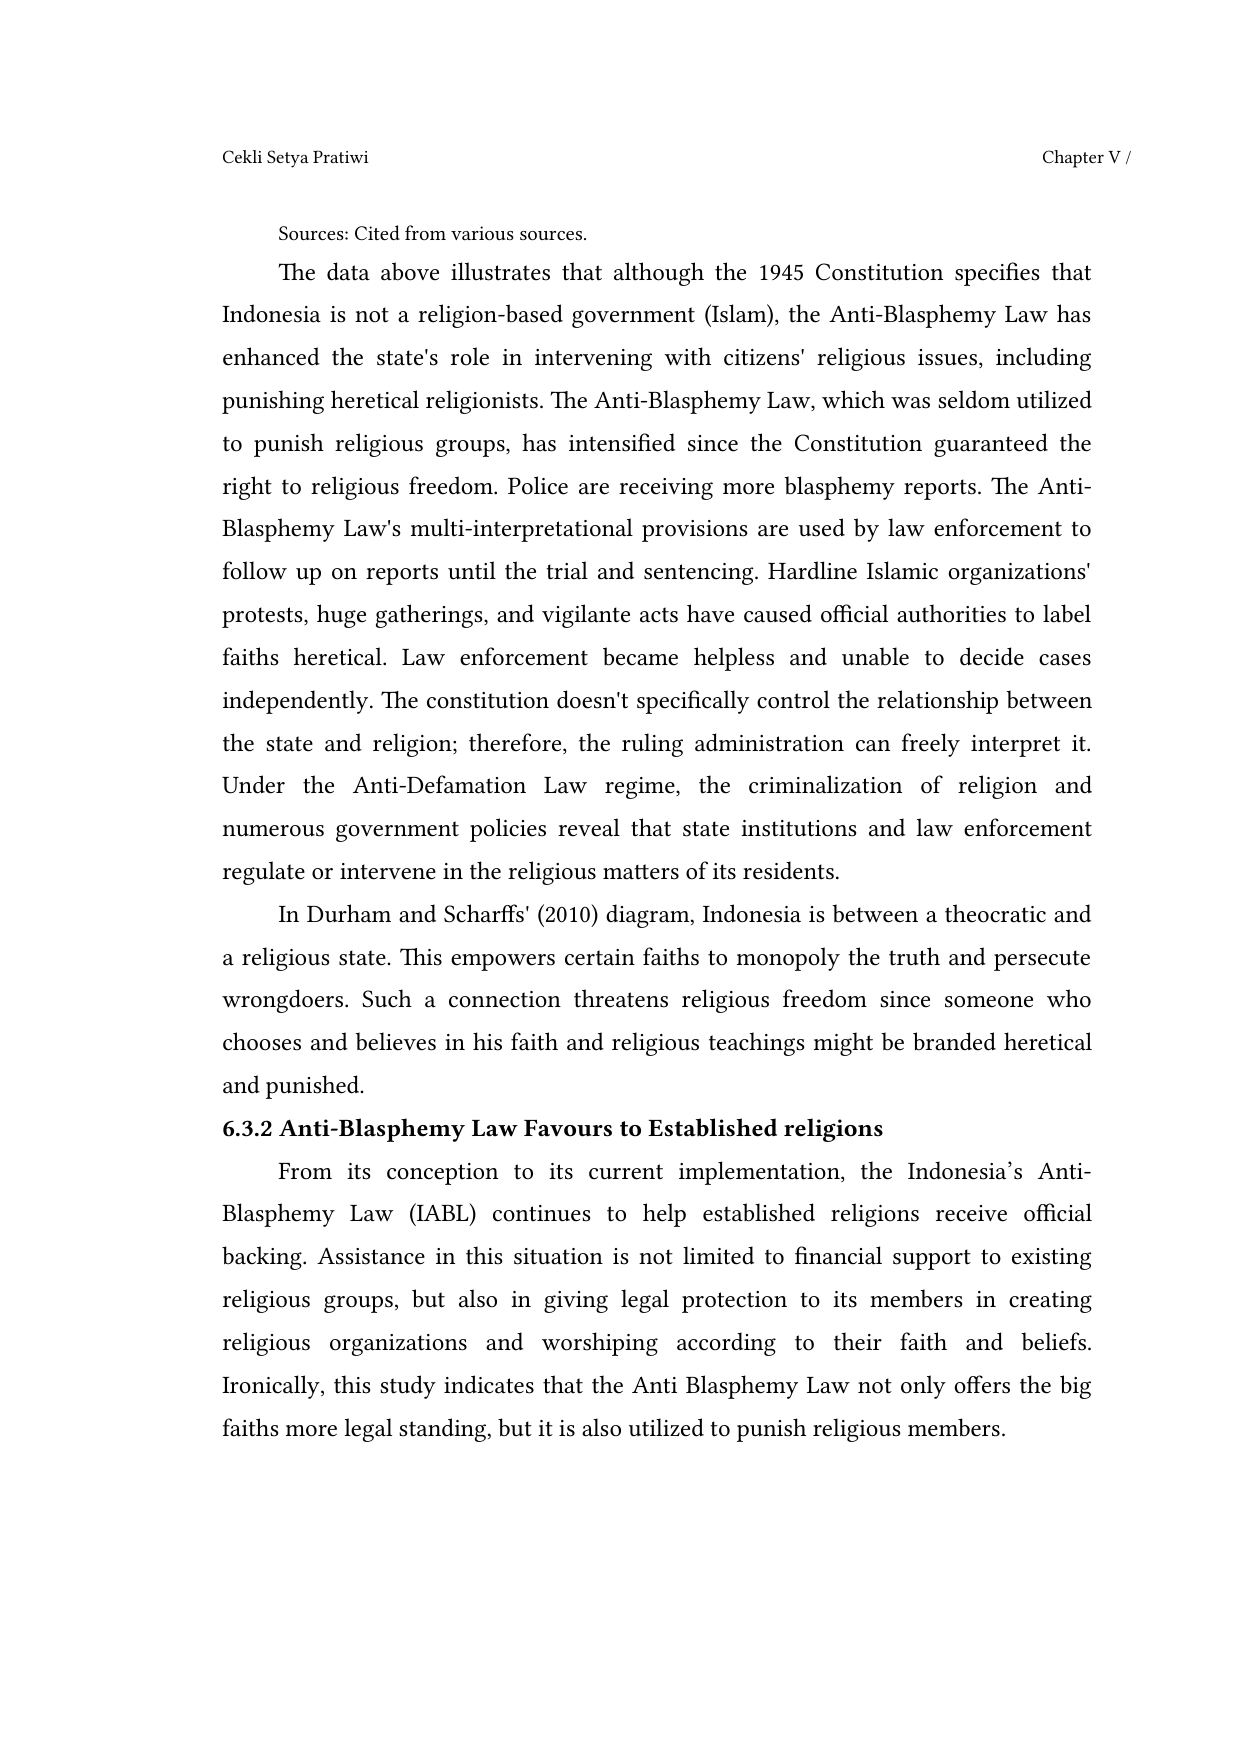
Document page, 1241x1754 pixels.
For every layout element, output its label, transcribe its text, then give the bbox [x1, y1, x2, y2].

text In Durham and Scharffs' (2010) diagram, Indonesia is between a theocratic and a religious state. This empowers certain faiths to monopoly the truth and persecute wrongdoers. Such a connection threatens religious freedom since someone who chooses and believes in his faith and religious teachings might be branded heretical and punished. [222, 900, 1093, 1099]
text Sources: Cited from various sources. [222, 222, 1093, 246]
text 6.3.2 Anti-Blasphemy Law Favours to Established religions [222, 1114, 1093, 1142]
text From its conception to its current implementation, the Indonesia’s Anti-Blasphemy Law (IABL) continues to help established religions receive official backing. Assistance in this situation is not limited to financial support to existing religious groups, but also in giving legal protection to its members in creating religious organizations and worshiping according to their faith and beliefs. Ironically, this study indicates that the Anti Blasphemy Law not only offers the big faiths more legal standing, but it is also utilized to punish religious members. [222, 1157, 1093, 1442]
text The data above illustrates that although the 1945 Constitution specifies that Indonesia is not a religion-based government (Islam), the Anti-Blasphemy Law has enhanced the state's role in intervening with citizens' religious issues, including punishing heretical religionists. The Anti-Blasphemy Law, which was seldom utilized to punish religious groups, has intensified since the Constitution guaranteed the right to religious freedom. Police are receiving more blasphemy reports. The Anti-Blasphemy Law's multi-interpretational provisions are used by law enforcement to follow up on reports until the trial and sentencing. Hardline Islamic organizations' protests, huge gatherings, and vigilante acts have caused official authorities to label faiths heretical. Law enforcement became helpless and unable to decide cases independently. The constitution doesn't specifically control the relationship between the state and religion; therefore, the ruling administration can freely interpret it. Under the Anti-Defamation Law regime, the criminalization of religion and numerous government policies reveal that state institutions and law enforcement regulate or intervene in the religious matters of its residents. [222, 258, 1093, 886]
